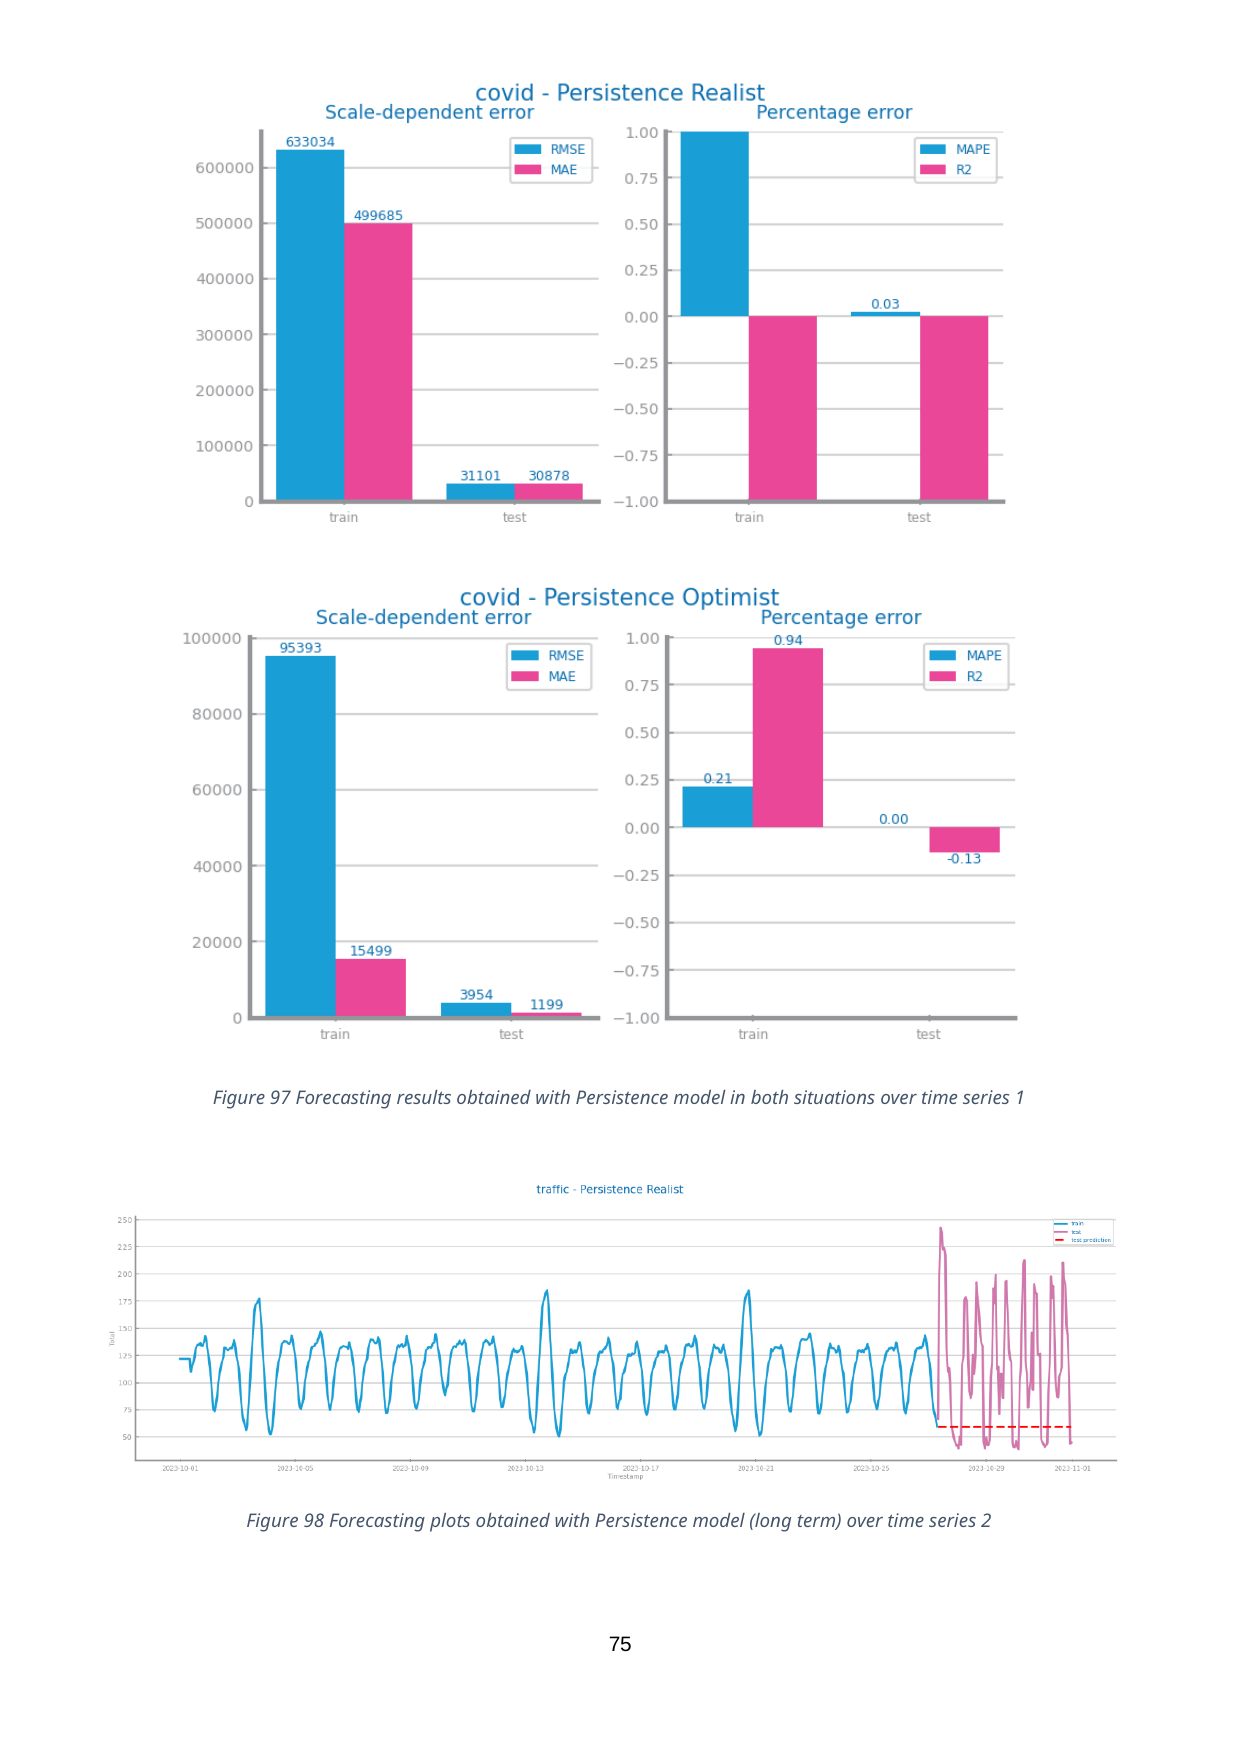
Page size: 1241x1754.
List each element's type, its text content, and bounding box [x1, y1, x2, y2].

picture [126, 578, 1114, 1072]
picture [82, 1178, 1158, 1495]
picture [141, 75, 1099, 554]
text Figure 98 Forecasting plots obtained with Persistence model (long term) over time series 2 [75, 1507, 1165, 1532]
text Figure 97 Forecasting results obtained with Persistence model in both situations over time series 1 [75, 1084, 1165, 1109]
